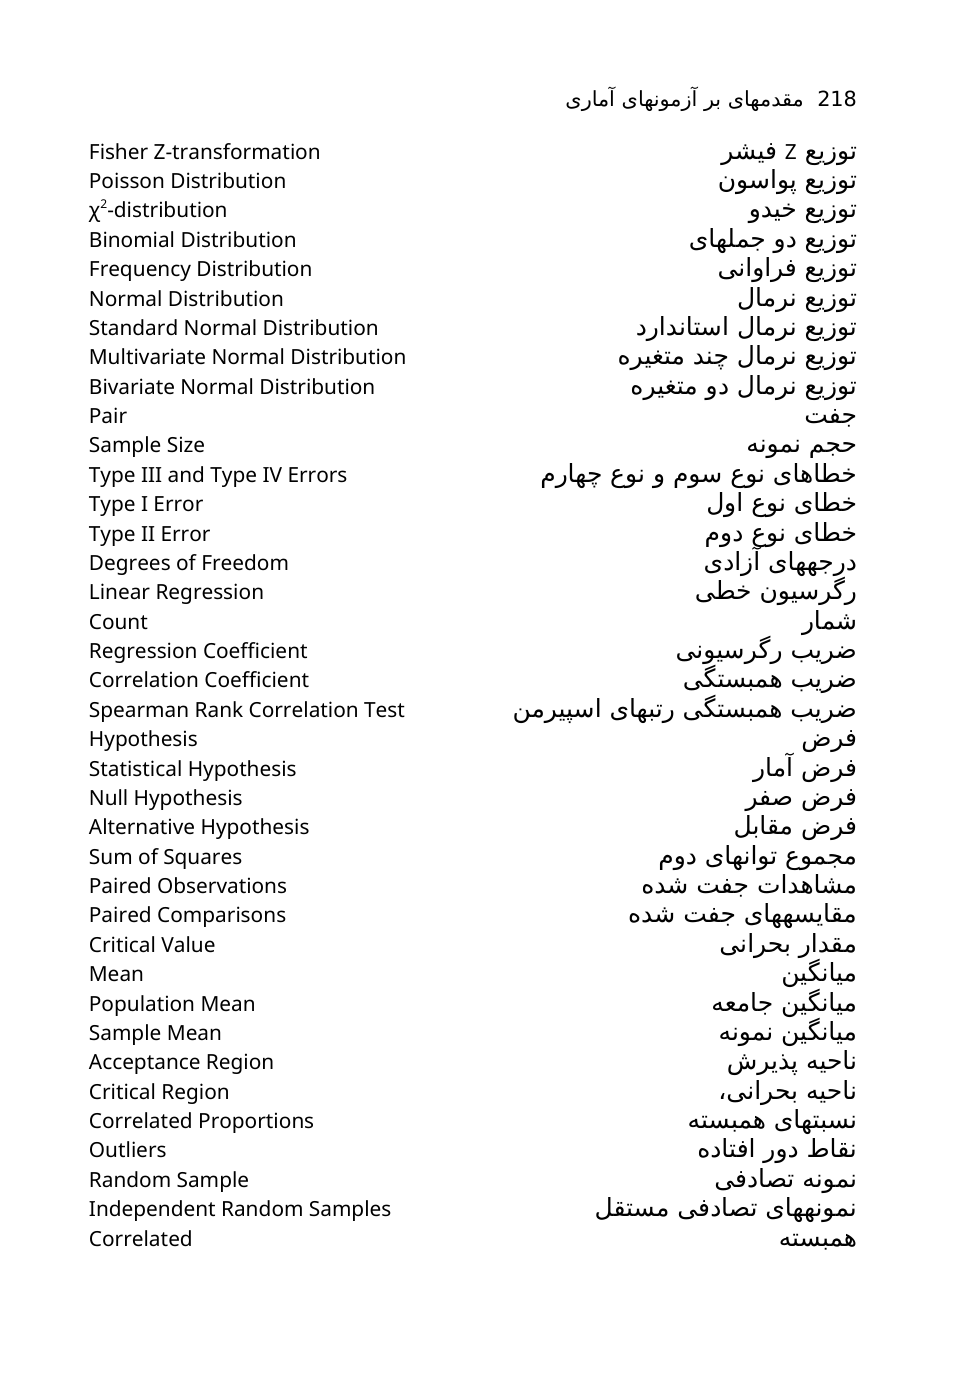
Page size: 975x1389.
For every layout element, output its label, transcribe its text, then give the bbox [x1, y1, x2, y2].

text نقاط دور افتاده Outliers [89, 1134, 857, 1164]
text درجه‏های آزادی Degrees of Freedom [89, 547, 857, 576]
text ضریب رگرسیونی Regression Coefficient [89, 635, 857, 664]
text شمار Count [89, 606, 857, 635]
text همبسته Correlated [89, 1223, 857, 1252]
text میانگین Mean [89, 958, 857, 988]
text توزیع پواسون Poisson Distribution [89, 165, 857, 194]
text میانگین نمونه Sample Mean [89, 1017, 857, 1046]
text فرض مقابل Alternative Hypothesis [89, 811, 857, 841]
text خطاهای نوع سوم و نوع چهارم Type III and Type IV Errors [89, 459, 857, 488]
text ضریب همبستگی Correlation Coefficient [89, 664, 857, 694]
text خطای نوع دوم Type II Error [89, 518, 857, 547]
text میانگین جامعه Population Mean [89, 988, 857, 1017]
text مجموع توان‏های دوم Sum of Squares [89, 841, 857, 870]
text توزیع خی‏دو χ2-distribution [89, 194, 857, 224]
text توزیع نرمال چند متغيره Multivariate Normal Distribution [89, 341, 857, 371]
text رگرسیون خطی Linear Regression [89, 576, 857, 606]
text ضریب همبستگی رتبه‏ای اسپيرمن Spearman Rank Correlation Test [89, 694, 857, 723]
text ناحيه پذیرش Acceptance Region [89, 1046, 857, 1076]
text فرض Hypothesis [89, 723, 857, 753]
text مشاهدات جفت شده Paired Observations [89, 870, 857, 899]
text مقدار بحرانی Critical Value [89, 929, 857, 958]
text جفت Pair [89, 400, 857, 429]
text ناحیه بحرانی، Critical Region [89, 1076, 857, 1105]
text نمونه‏های تصادفی مستقل Independent Random Samples [89, 1193, 857, 1223]
text توزیع نرمال Normal Distribution [89, 283, 857, 312]
text فرض آمار Statistical Hypothesis [89, 753, 857, 782]
text توزیع نرمال استاندارد Standard Normal Distribution [89, 312, 857, 341]
text توزیع دو جمله‏ای Binomial Distribution [89, 224, 857, 253]
text توزیع فراوانی Frequency Distribution [89, 253, 857, 283]
text نمونه تصادفی Random Sample [89, 1164, 857, 1193]
text فرض صفر Null Hypothesis [89, 782, 857, 811]
text مقایسه‏های جفت شده Paired Comparisons [89, 899, 857, 929]
text خطای نوع اول Type I Error [89, 488, 857, 518]
text حجم نمونه Sample Size [89, 429, 857, 459]
text توزیع Z فیشر Fisher Z-transformation [89, 136, 857, 165]
text نسبت‏های همبسته Correlated Proportions [89, 1105, 857, 1134]
text توزیع نرمال دو متغيره Bivariate Normal Distribution [89, 371, 857, 400]
